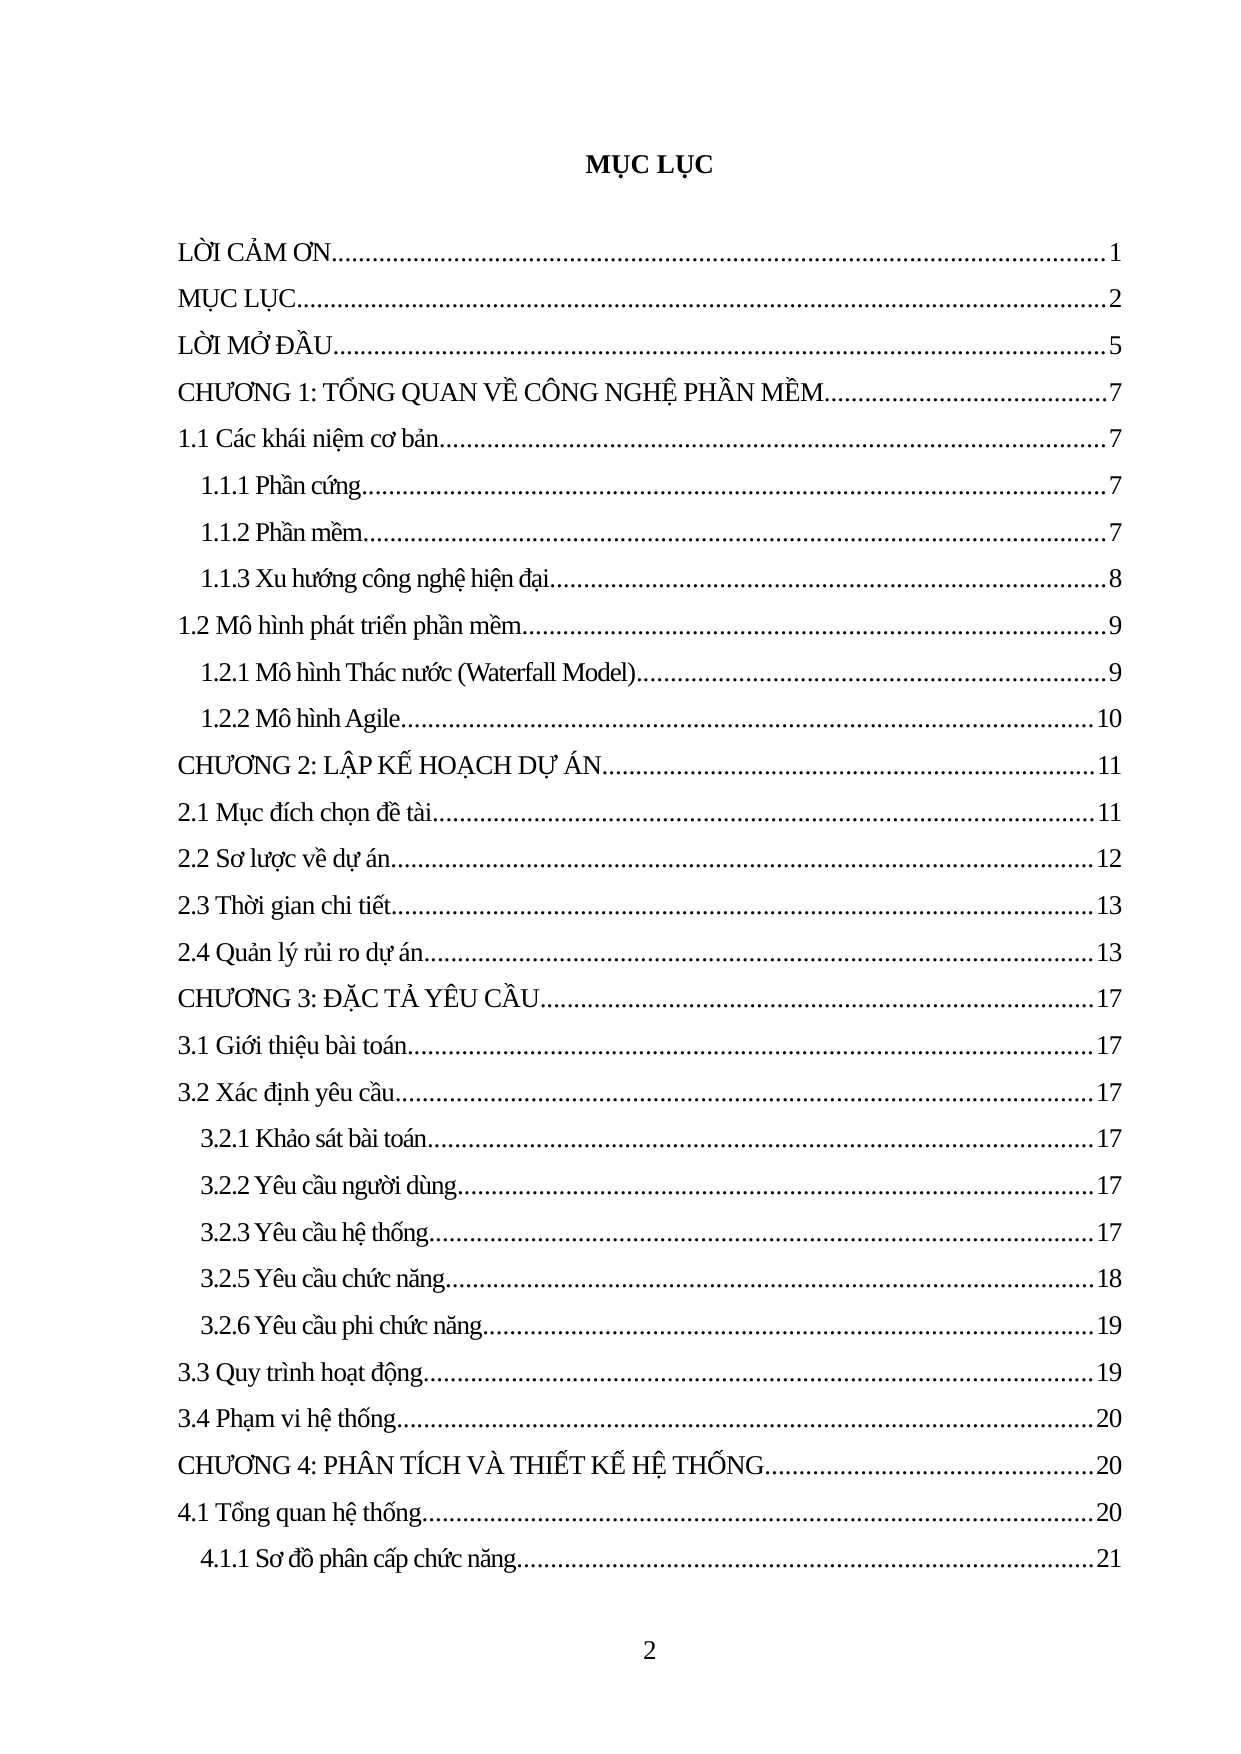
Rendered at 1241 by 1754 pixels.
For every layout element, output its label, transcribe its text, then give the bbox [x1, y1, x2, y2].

subtitle MỤC LỤC [177, 148, 1122, 179]
